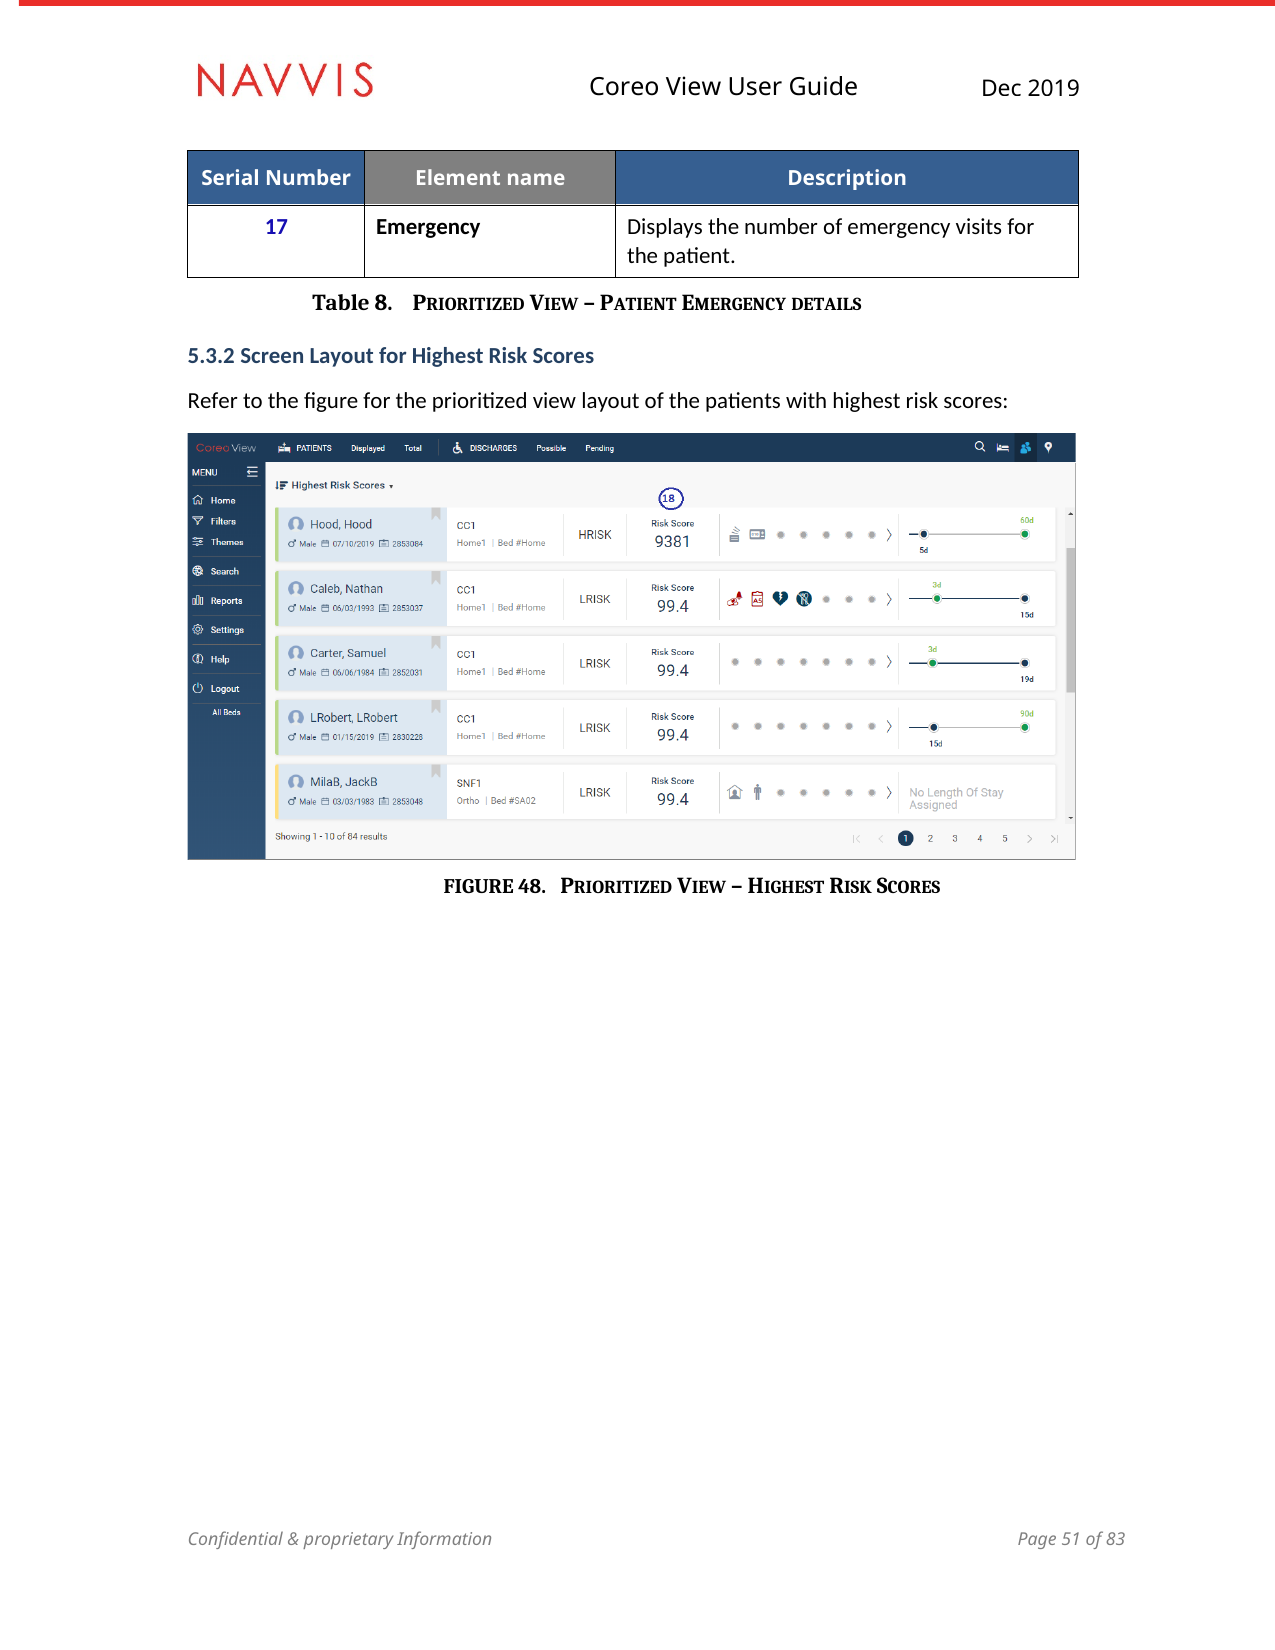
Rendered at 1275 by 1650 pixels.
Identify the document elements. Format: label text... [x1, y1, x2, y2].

text Prioritized View – Patient Emergency details [312, 290, 1087, 317]
text Prioritized View – Highest Risk Scores [296, 872, 1087, 899]
table_cell Emergency [365, 206, 615, 277]
table_header Description [616, 151, 1078, 204]
subtitle Screen Layout for Highest Risk Scores [187, 341, 1087, 369]
table_header Element name [365, 151, 615, 204]
table_cell Displays the number of emergency visits for the patient. [616, 206, 1078, 277]
picture [187, 55, 383, 104]
table_cell 17 [188, 206, 364, 277]
text Refer to the figure for the prioritized view layout of the patients with highest risk scores: [187, 386, 1087, 414]
table_header Serial Number [188, 151, 364, 204]
picture [187, 433, 1076, 860]
